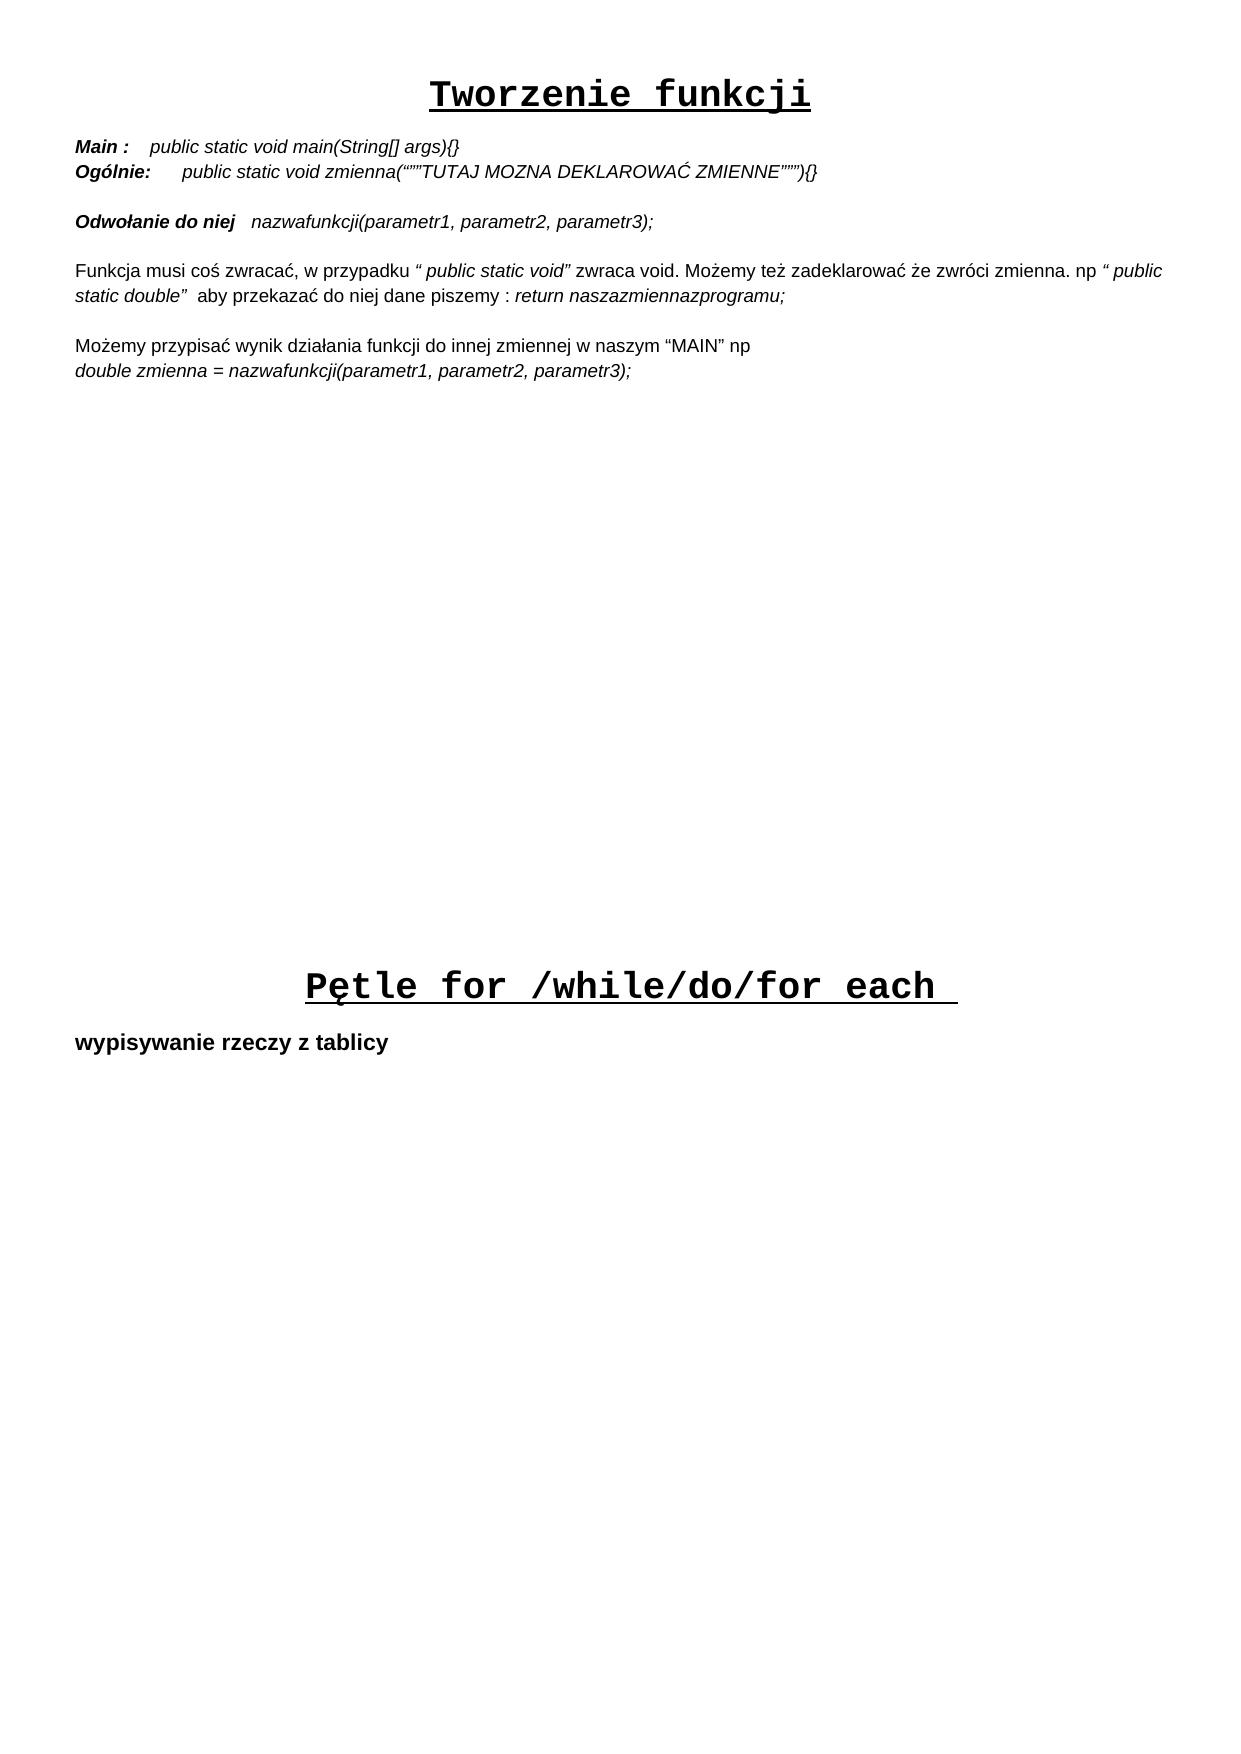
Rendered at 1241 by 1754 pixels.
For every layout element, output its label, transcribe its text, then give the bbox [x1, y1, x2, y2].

text Funkcja musi coś zwracać, w przypadku “ public static void” zwraca void. Możemy też zadeklarować że zwróci zmienna. np “ public static double” aby przekazać do niej dane piszemy : return naszazmiennazprogramu; [75, 260, 1165, 307]
text Tworzenie funkcji [75, 75, 1165, 117]
text Pętle for /while/do/for each [75, 967, 1165, 1010]
text Main : public static void main(String[] args){} [75, 136, 1165, 158]
text wypisywanie rzeczy z tablicy [75, 1028, 1165, 1055]
text double zmienna = nazwafunkcji(parametr1, parametr2, parametr3); [75, 359, 1165, 381]
text Odwołanie do niej nazwafunkcji(parametr1, parametr2, parametr3); [75, 211, 1165, 232]
text Możemy przypisać wynik działania funkcji do innej zmiennej w naszym “MAIN” np [75, 335, 1165, 356]
text Ogólnie: public static void zmienna(“””TUTAJ MOZNA DEKLAROWAĆ ZMIENNE”””){} [75, 161, 1165, 183]
